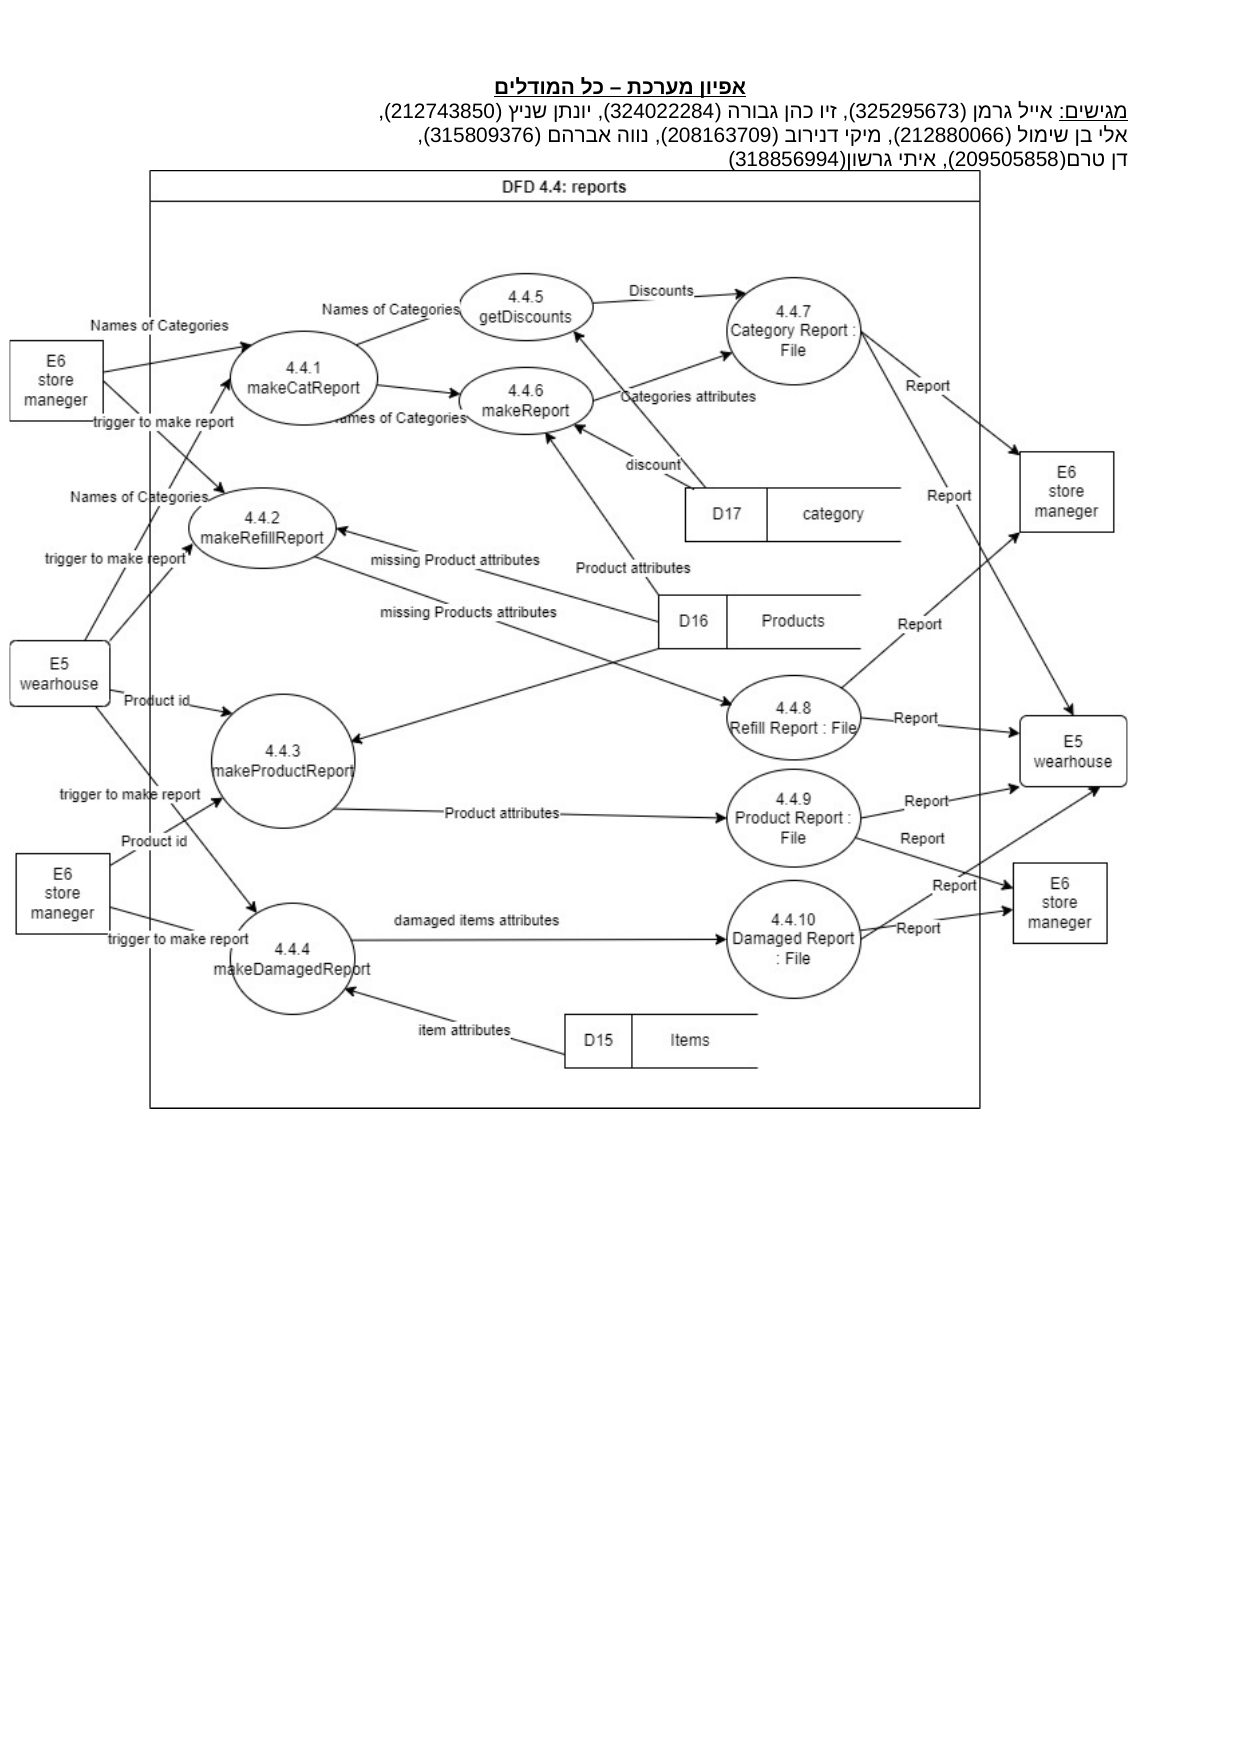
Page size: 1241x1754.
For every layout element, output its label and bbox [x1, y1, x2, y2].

picture [9, 170, 1128, 1109]
